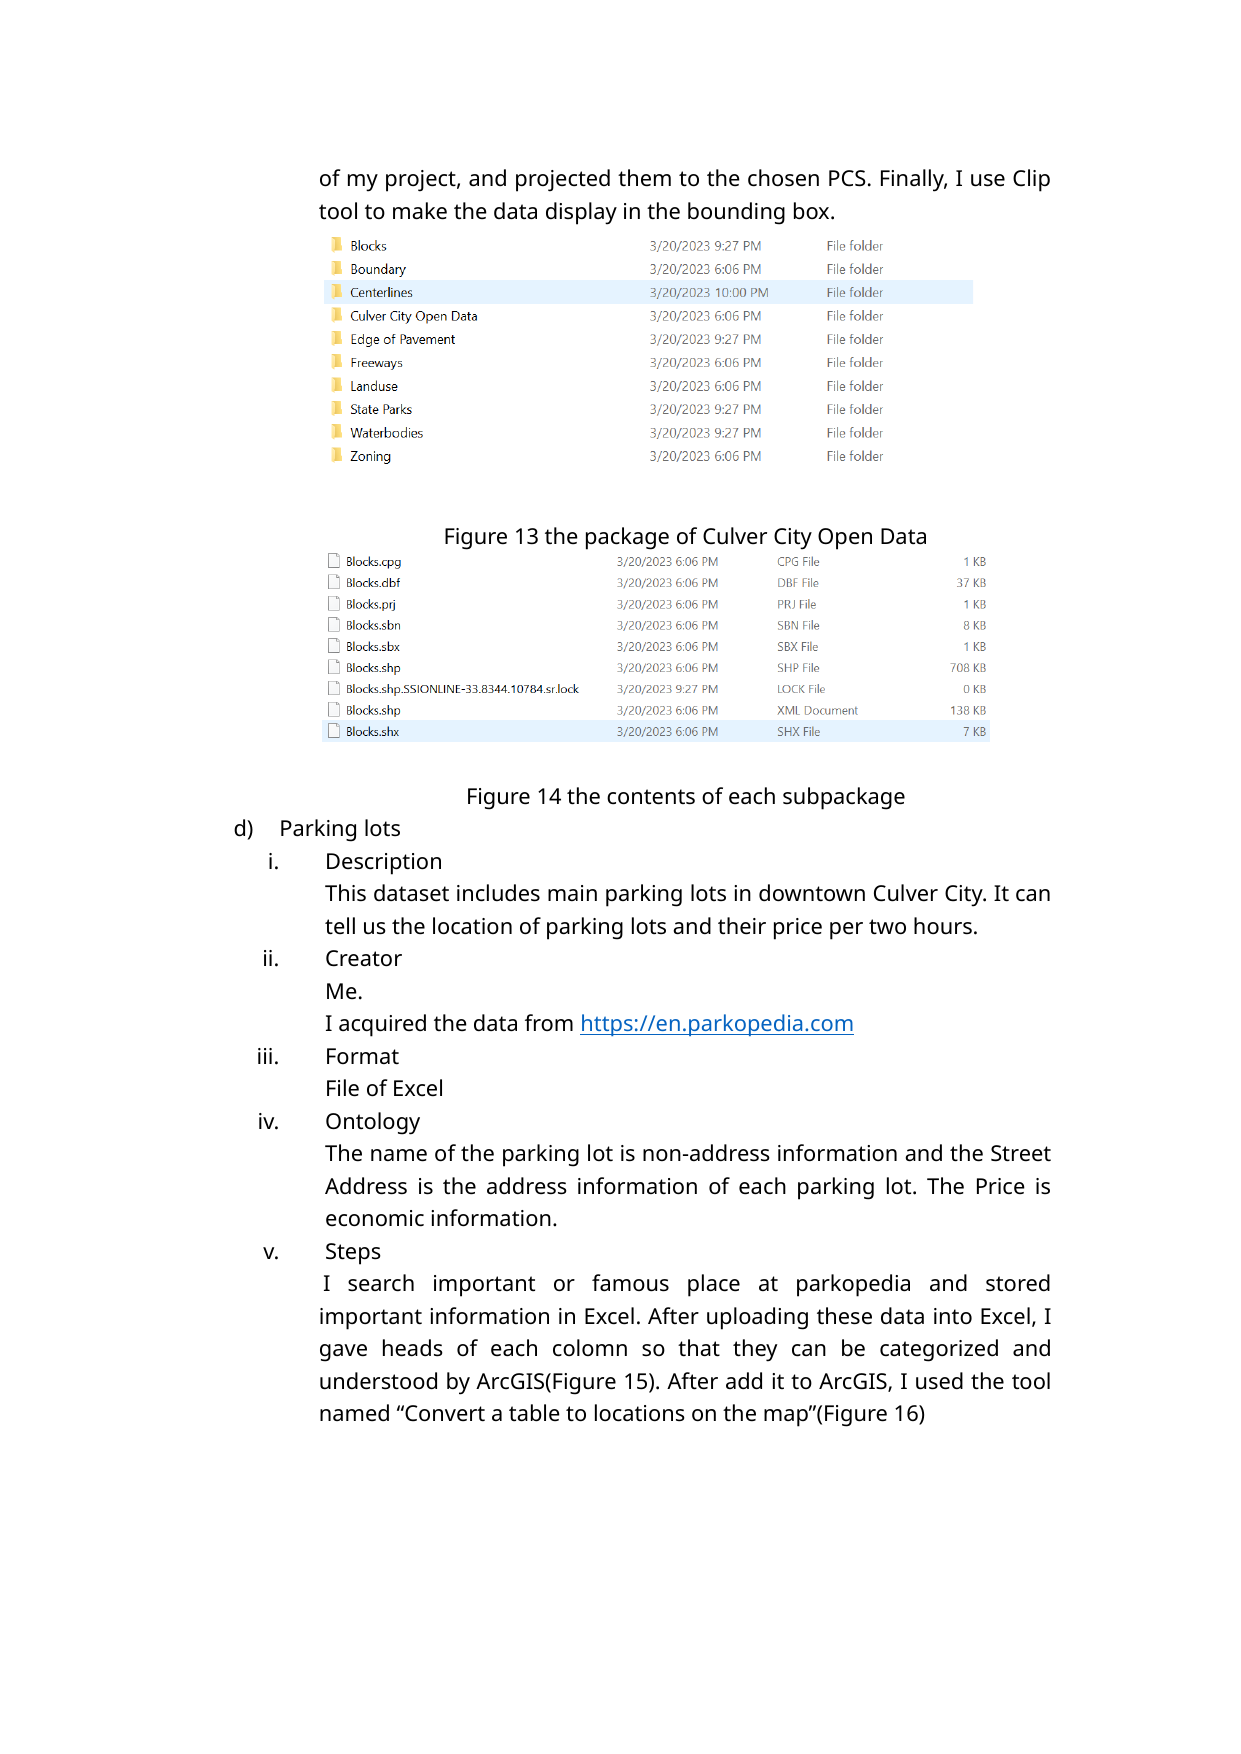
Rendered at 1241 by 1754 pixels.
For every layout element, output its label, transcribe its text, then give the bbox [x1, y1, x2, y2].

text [319, 162, 1053, 227]
list I acquired the data from https://en.parkopedia.com [325, 1007, 1053, 1039]
list File of Excel [325, 1072, 1053, 1104]
list The name of the parking lot is non-address information and the Street Address is the address information of each parking lot. The Price is economic information. [325, 1137, 1053, 1234]
text Figure 13 the package of Culver City Open Data [319, 519, 1053, 552]
list Parking lots [233, 812, 1053, 844]
list Description [279, 844, 1053, 877]
list Creator [279, 942, 1053, 974]
list Steps [279, 1234, 1053, 1267]
list I search important or famous place at parkopedia and stored important information in Excel. After uploading these data into Excel, I gave heads of each colomn so that they can be categorized and understood by ArcGIS(Figure 15). After add it to ArcGIS, I used the tool named “Convert a table to locations on the map”(Figure 16) [319, 1267, 1053, 1429]
list Ontology [279, 1104, 1053, 1137]
list Format [279, 1039, 1053, 1072]
list This dataset includes main parking lots in downtown Culver City. It can tell us the location of parking lots and their price per two hours. [325, 877, 1053, 942]
text Figure 14 the contents of each subpackage [319, 779, 1053, 812]
list Me. [325, 974, 1053, 1007]
